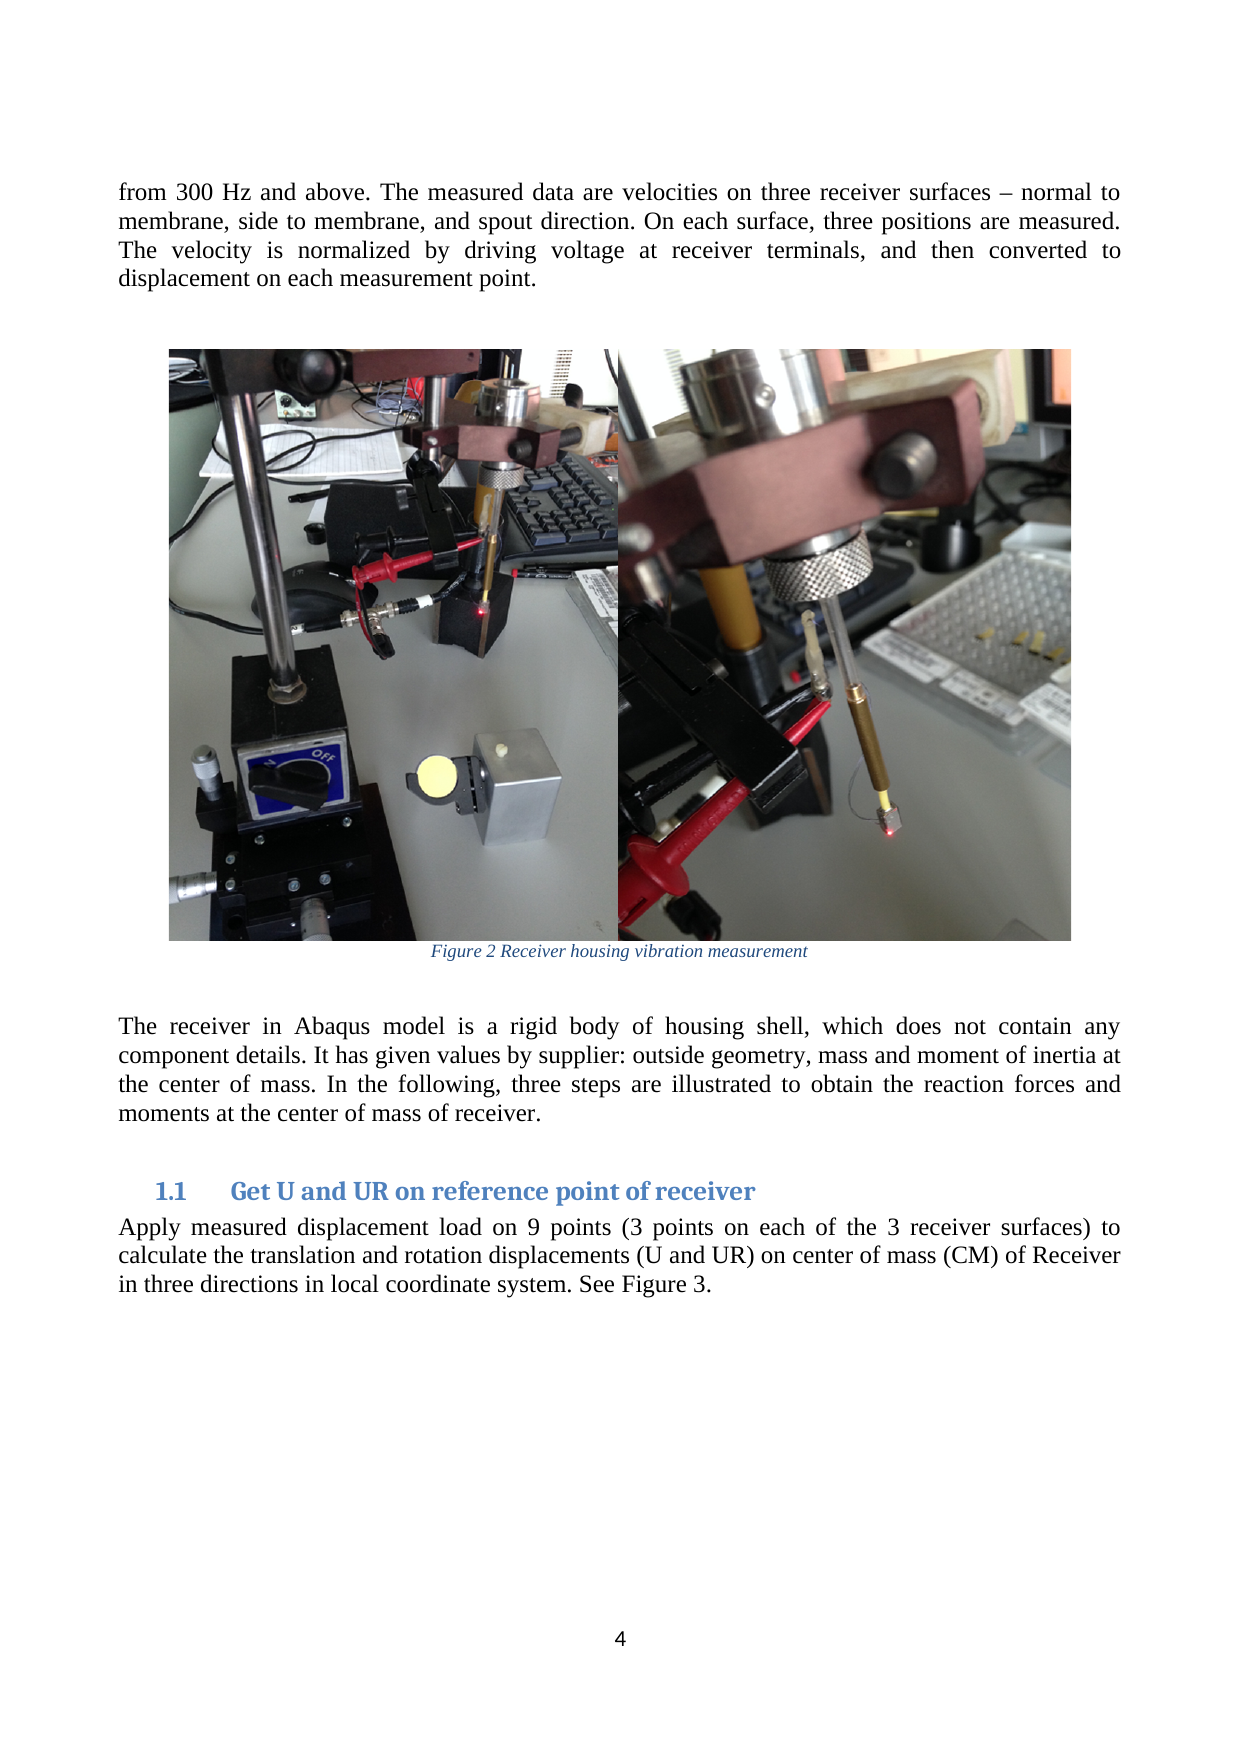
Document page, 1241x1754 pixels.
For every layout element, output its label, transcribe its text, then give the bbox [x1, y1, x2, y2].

text The receiver in Abaqus model is a rigid body of housing shell, which does not contain any component details. It has given values by supplier: outside geometry, mass and moment of inertia at the center of mass. In the following, three steps are illustrated to obtain the reaction forces and moments at the center of mass of receiver. [118, 1011, 1122, 1126]
text Figure 2 Receiver housing vibration measurement [118, 940, 1122, 962]
text Apply measured displacement load on 9 points (3 points on each of the 3 receiver surfaces) to calculate the translation and rotation displacements (U and UR) on center of mass (CM) of Receiver in three directions in local coordinate system. See Figure 3. [118, 1212, 1122, 1298]
picture [168, 349, 1072, 941]
subtitle Get U and UR on reference point of receiver [156, 1176, 1122, 1207]
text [118, 177, 1122, 292]
